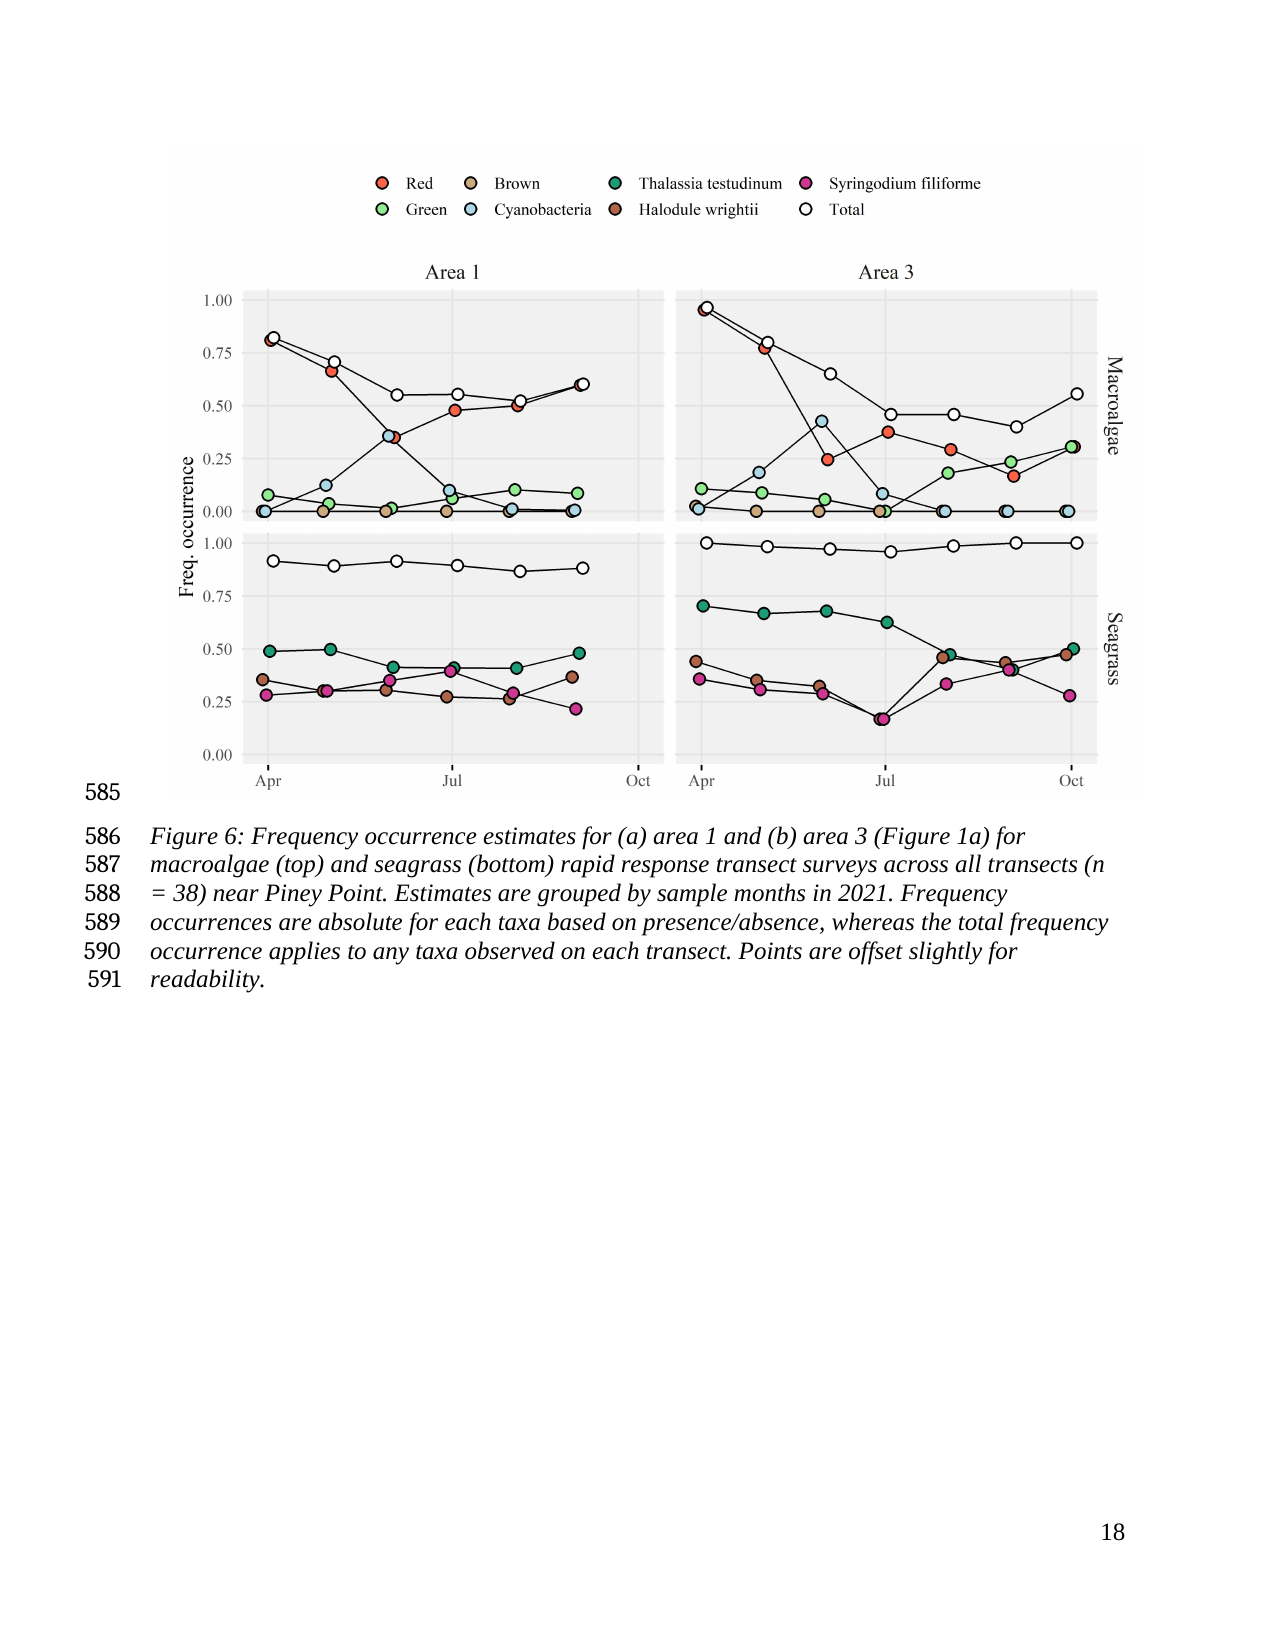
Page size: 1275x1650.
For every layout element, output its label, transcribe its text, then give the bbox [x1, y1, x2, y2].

picture [168, 150, 1144, 800]
text Figure 6: Frequency occurrence estimates for (a) area 1 and (b) area 3 (Figure 1a) for macroalgae (top) and seagrass (bottom) rapid response transect surveys across all transects (n = 38) near Piney Point. Estimates are grouped by sample months in 2021. Frequency occurrences are absolute for each taxa based on presence/absence, whereas the total frequency occurrence applies to any taxa observed on each transect. Points are offset slightly for readability. [150, 821, 1125, 993]
